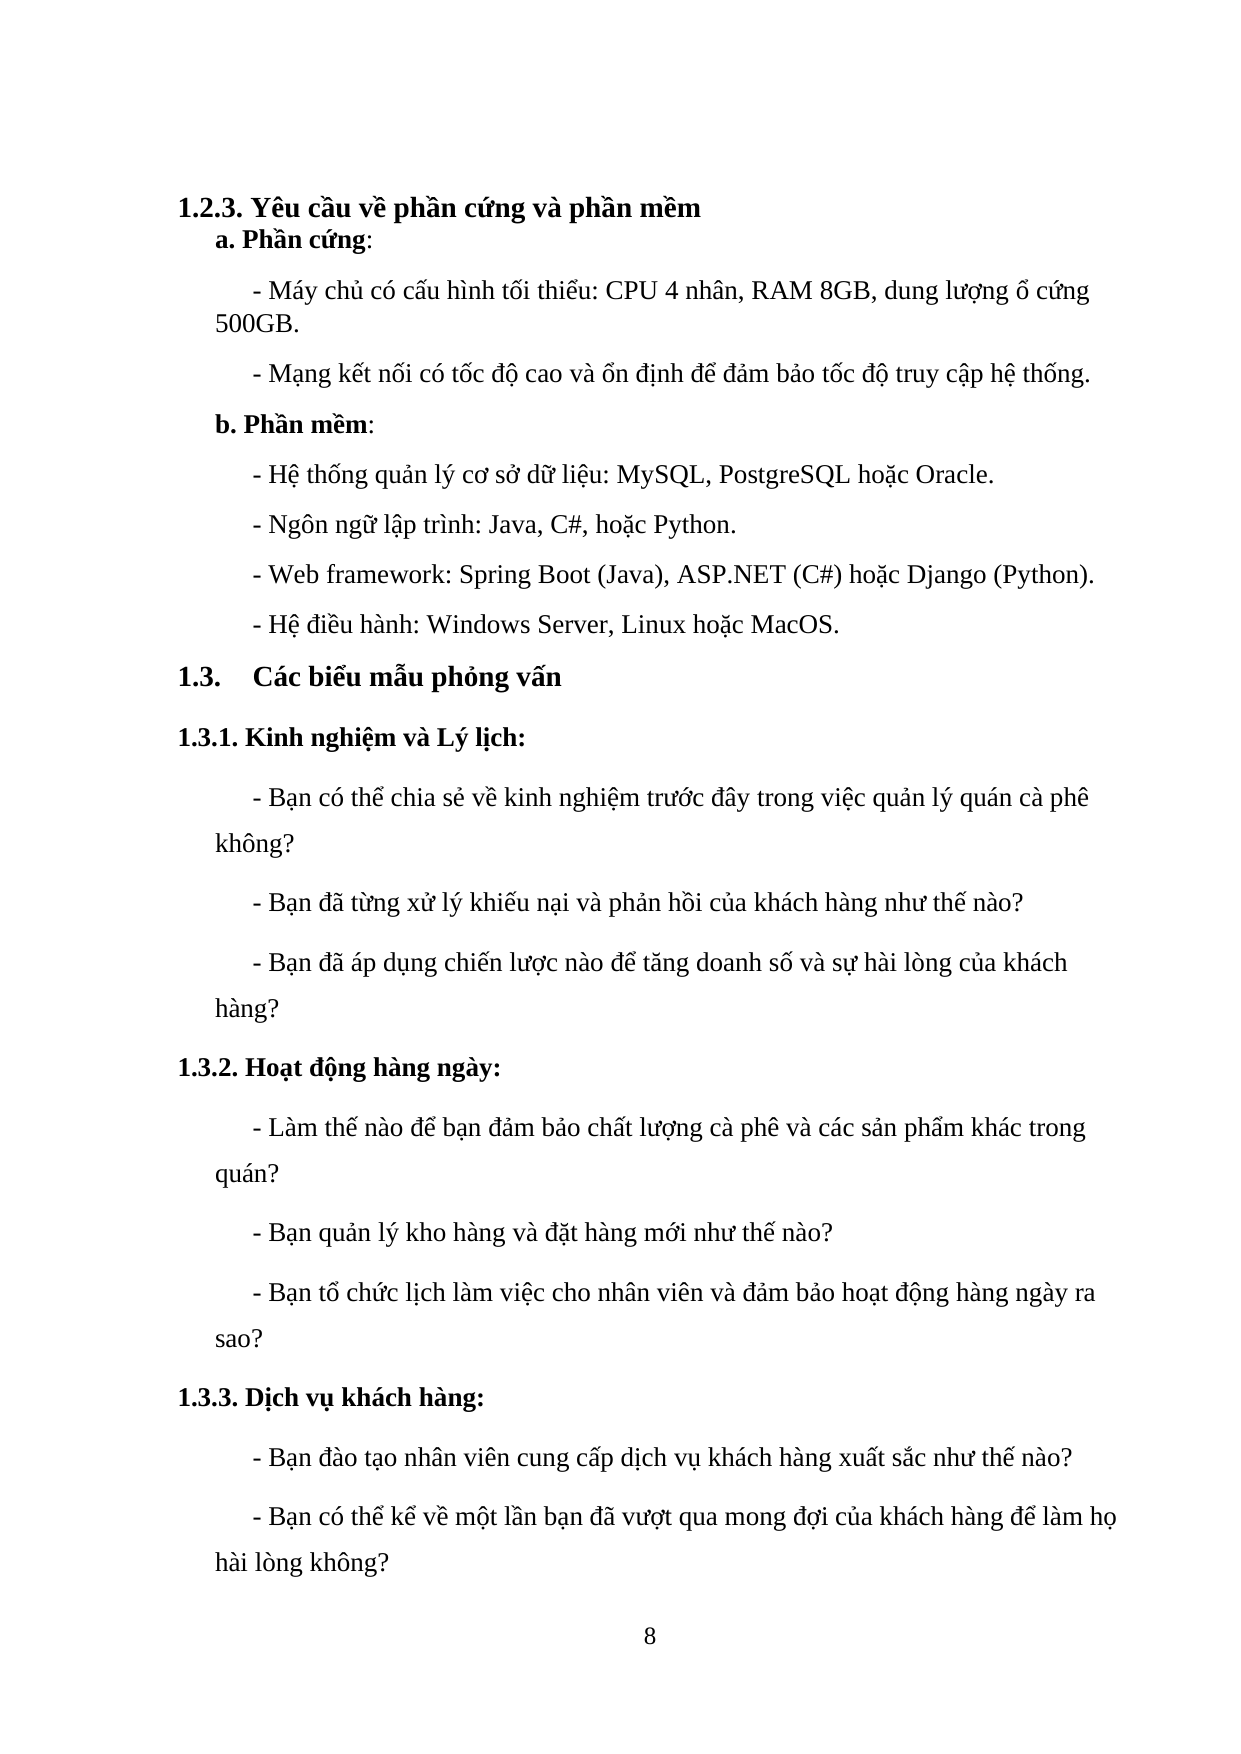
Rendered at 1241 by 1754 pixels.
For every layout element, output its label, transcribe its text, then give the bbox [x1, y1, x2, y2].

text - Hệ điều hành: Windows Server, Linux hoặc MacOS. [215, 608, 1122, 640]
text - Làm thế nào để bạn đảm bảo chất lượng cà phê và các sản phẩm khác trong quán? [215, 1111, 1122, 1188]
text - Mạng kết nối có tốc độ cao và ổn định để đảm bảo tốc độ truy cập hệ thống. [215, 357, 1122, 389]
text - Máy chủ có cấu hình tối thiểu: CPU 4 nhân, RAM 8GB, dung lượng ổ cứng 500GB. [215, 274, 1122, 338]
text - Web framework: Spring Boot (Java), ASP.NET (C#) hoặc Django (Python). [215, 558, 1122, 589]
text - Bạn đã từng xử lý khiếu nại và phản hồi của khách hàng như thế nào? [215, 887, 1122, 918]
text - Bạn quản lý kho hàng và đặt hàng mới như thế nào? [215, 1217, 1122, 1248]
text b. Phần mềm: [177, 408, 1122, 439]
text - Bạn đào tạo nhân viên cung cấp dịch vụ khách hàng xuất sắc như thế nào? [215, 1441, 1122, 1472]
text - Bạn đã áp dụng chiến lược nào để tăng doanh số và sự hài lòng của khách hàng? [215, 946, 1122, 1023]
text 1.3.3. Dịch vụ khách hàng: [177, 1382, 1122, 1413]
text - Hệ thống quản lý cơ sở dữ liệu: MySQL, PostgreSQL hoặc Oracle. [215, 458, 1122, 489]
list Các biểu mẫu phỏng vấn [177, 659, 1122, 692]
text 1.2.3. Yêu cầu về phần cứng và phần mềm [177, 190, 1122, 223]
text - Ngôn ngữ lập trình: Java, C#, hoặc Python. [215, 508, 1122, 539]
text 1.3.2. Hoạt động hàng ngày: [177, 1052, 1122, 1083]
text a. Phần cứng: [177, 223, 1122, 255]
text - Bạn tổ chức lịch làm việc cho nhân viên và đảm bảo hoạt động hàng ngày ra sao? [215, 1276, 1122, 1353]
text - Bạn có thể kể về một lần bạn đã vượt qua mong đợi của khách hàng để làm họ hài lòng không? [215, 1500, 1122, 1578]
text - Bạn có thể chia sẻ về kinh nghiệm trước đây trong việc quản lý quán cà phê không? [215, 781, 1122, 858]
text 1.3.1. Kinh nghiệm và Lý lịch: [177, 722, 1122, 753]
